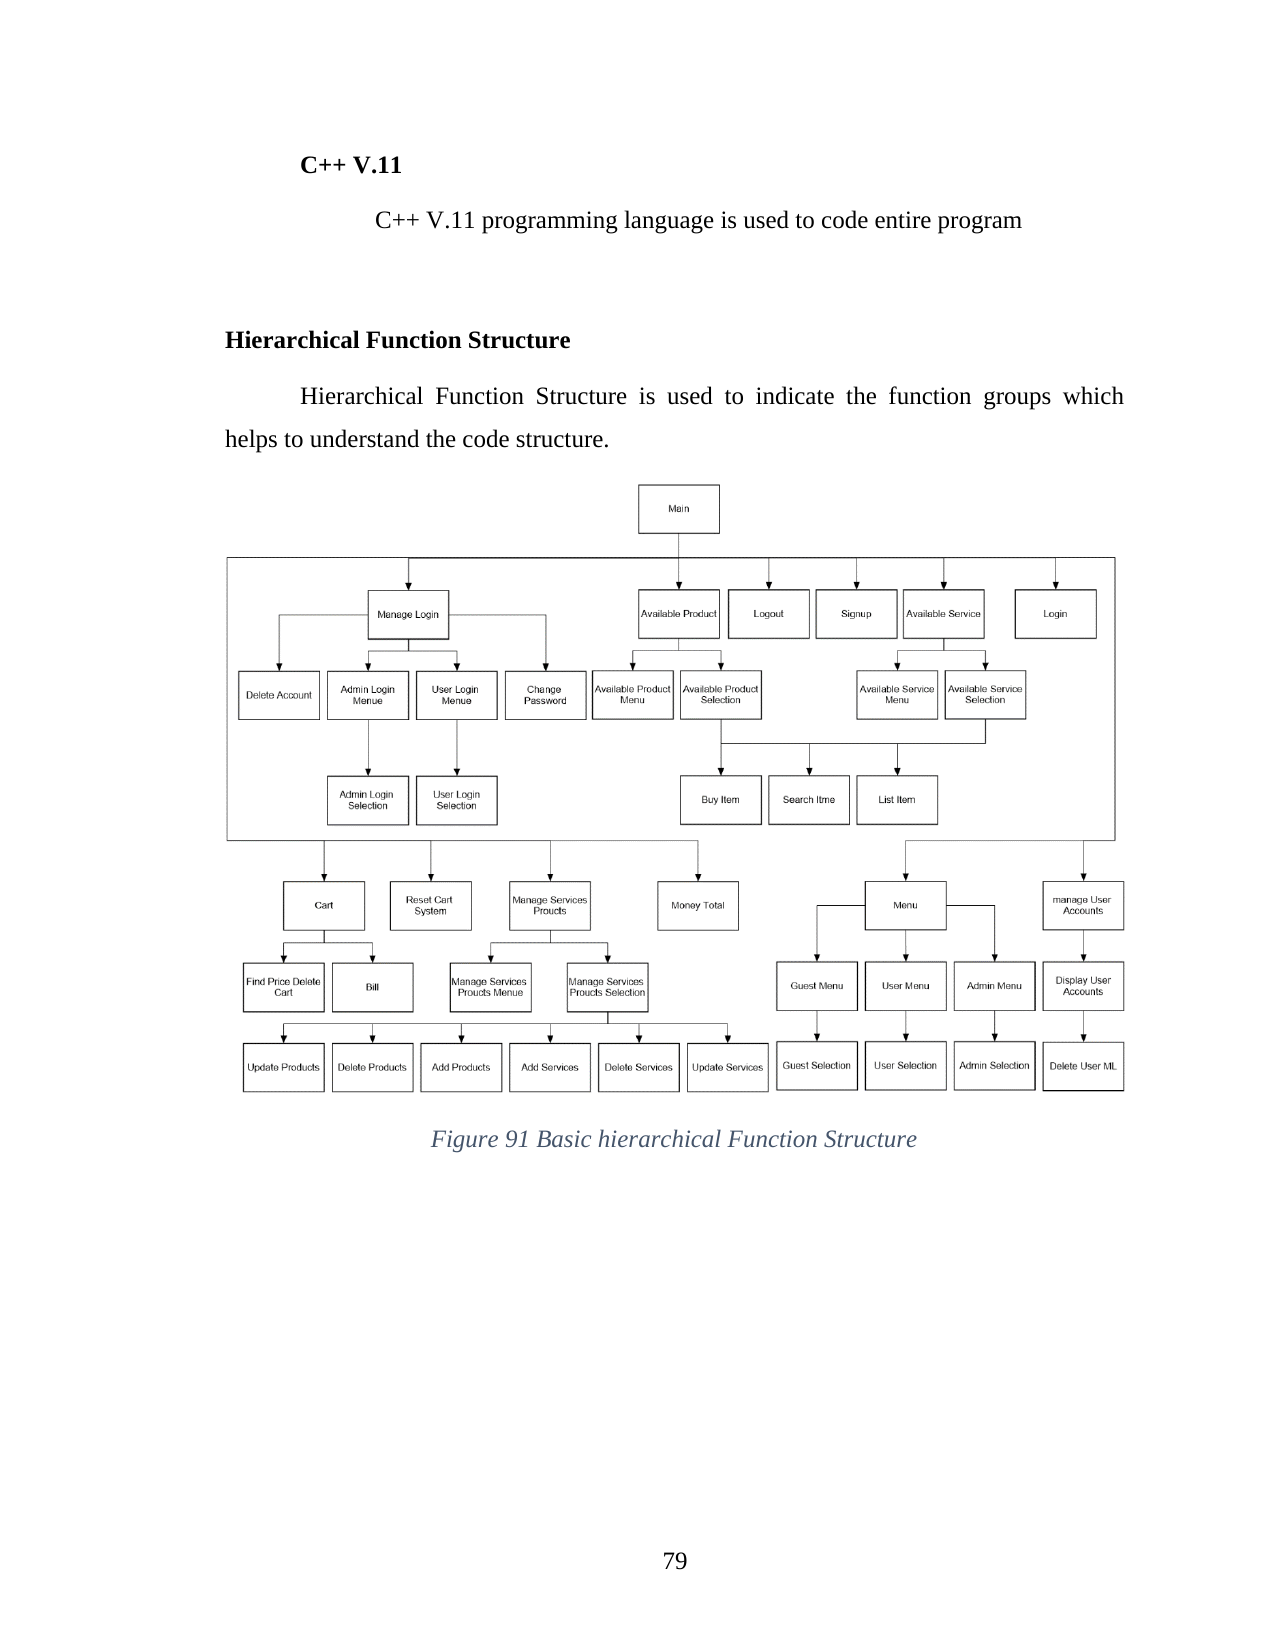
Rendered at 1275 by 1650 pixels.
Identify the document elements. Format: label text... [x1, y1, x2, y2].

subtitle C++ V.11 [225, 150, 1125, 179]
subtitle Hierarchical Function Structure [225, 325, 1125, 354]
text C++ V.11 programming language is used to code entire program [225, 206, 1125, 234]
picture [225, 483, 1125, 1094]
text Figure 91 Basic hierarchical Function Structure [225, 1124, 1125, 1153]
text Hierarchical Function Structure is used to indicate the function groups which helps to understand the code structure. [225, 381, 1125, 453]
